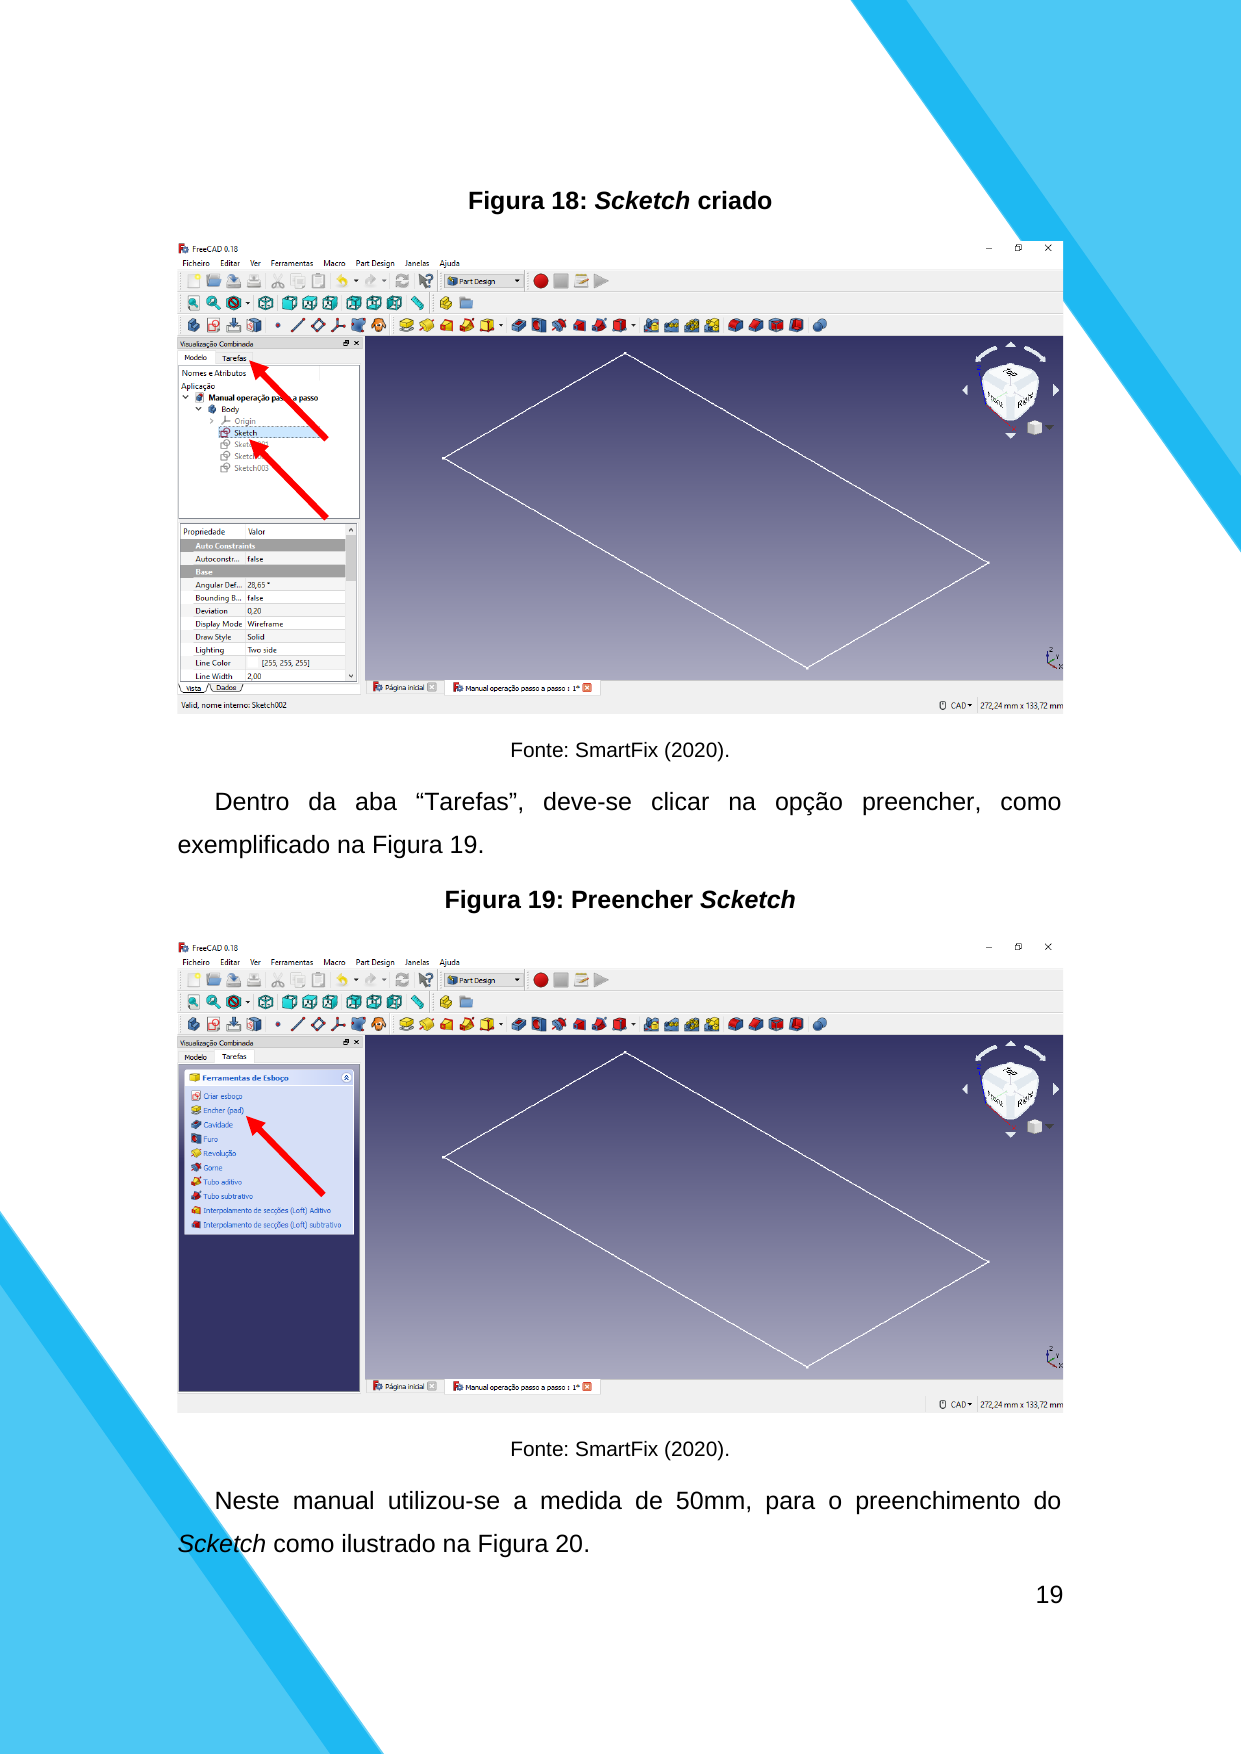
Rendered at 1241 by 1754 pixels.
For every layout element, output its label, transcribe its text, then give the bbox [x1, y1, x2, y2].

text Fonte: SmartFix (2020). [177, 1437, 1063, 1461]
picture [177, 941, 1064, 1413]
text Dentro da aba “Tarefas”, deve-se clicar na opção preencher, como exemplificado na Figura 19. [177, 787, 1063, 858]
text Fonte: SmartFix (2020). [177, 738, 1063, 762]
picture [177, 241, 1064, 714]
text Neste manual utilizou-se a medida de 50mm, para o preenchimento do Scketch como ilustrado na Figura 20. [177, 1486, 1063, 1558]
